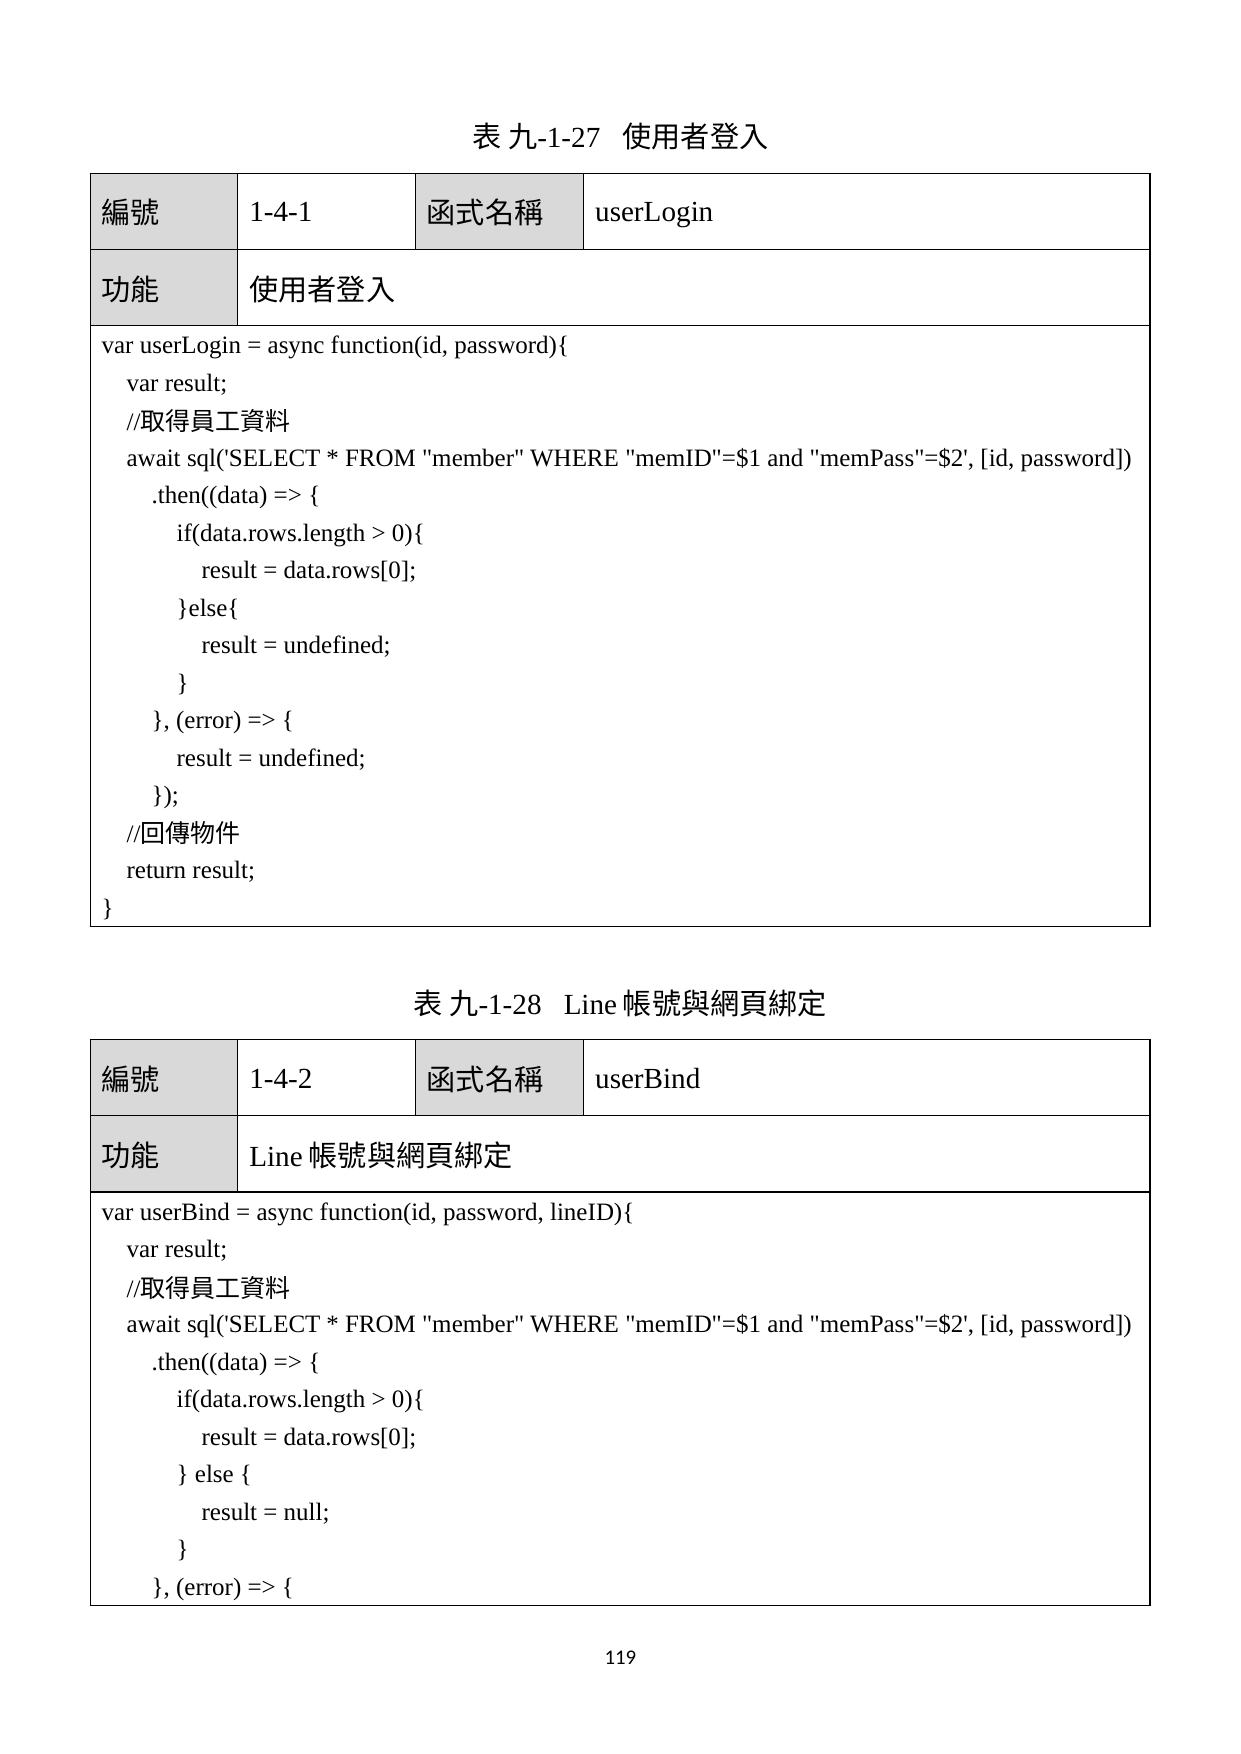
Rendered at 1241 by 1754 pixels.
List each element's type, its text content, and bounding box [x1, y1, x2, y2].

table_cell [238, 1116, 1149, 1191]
text 使用者登入 [89, 98, 1152, 173]
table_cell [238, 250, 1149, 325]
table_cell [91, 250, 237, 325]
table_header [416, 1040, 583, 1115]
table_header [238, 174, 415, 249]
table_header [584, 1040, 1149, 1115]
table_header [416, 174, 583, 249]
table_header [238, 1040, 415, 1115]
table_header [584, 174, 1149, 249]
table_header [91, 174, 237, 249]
text Line帳號與網頁綁定 [89, 964, 1152, 1039]
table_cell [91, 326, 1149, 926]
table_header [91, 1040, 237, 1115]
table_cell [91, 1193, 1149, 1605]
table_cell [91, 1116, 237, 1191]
